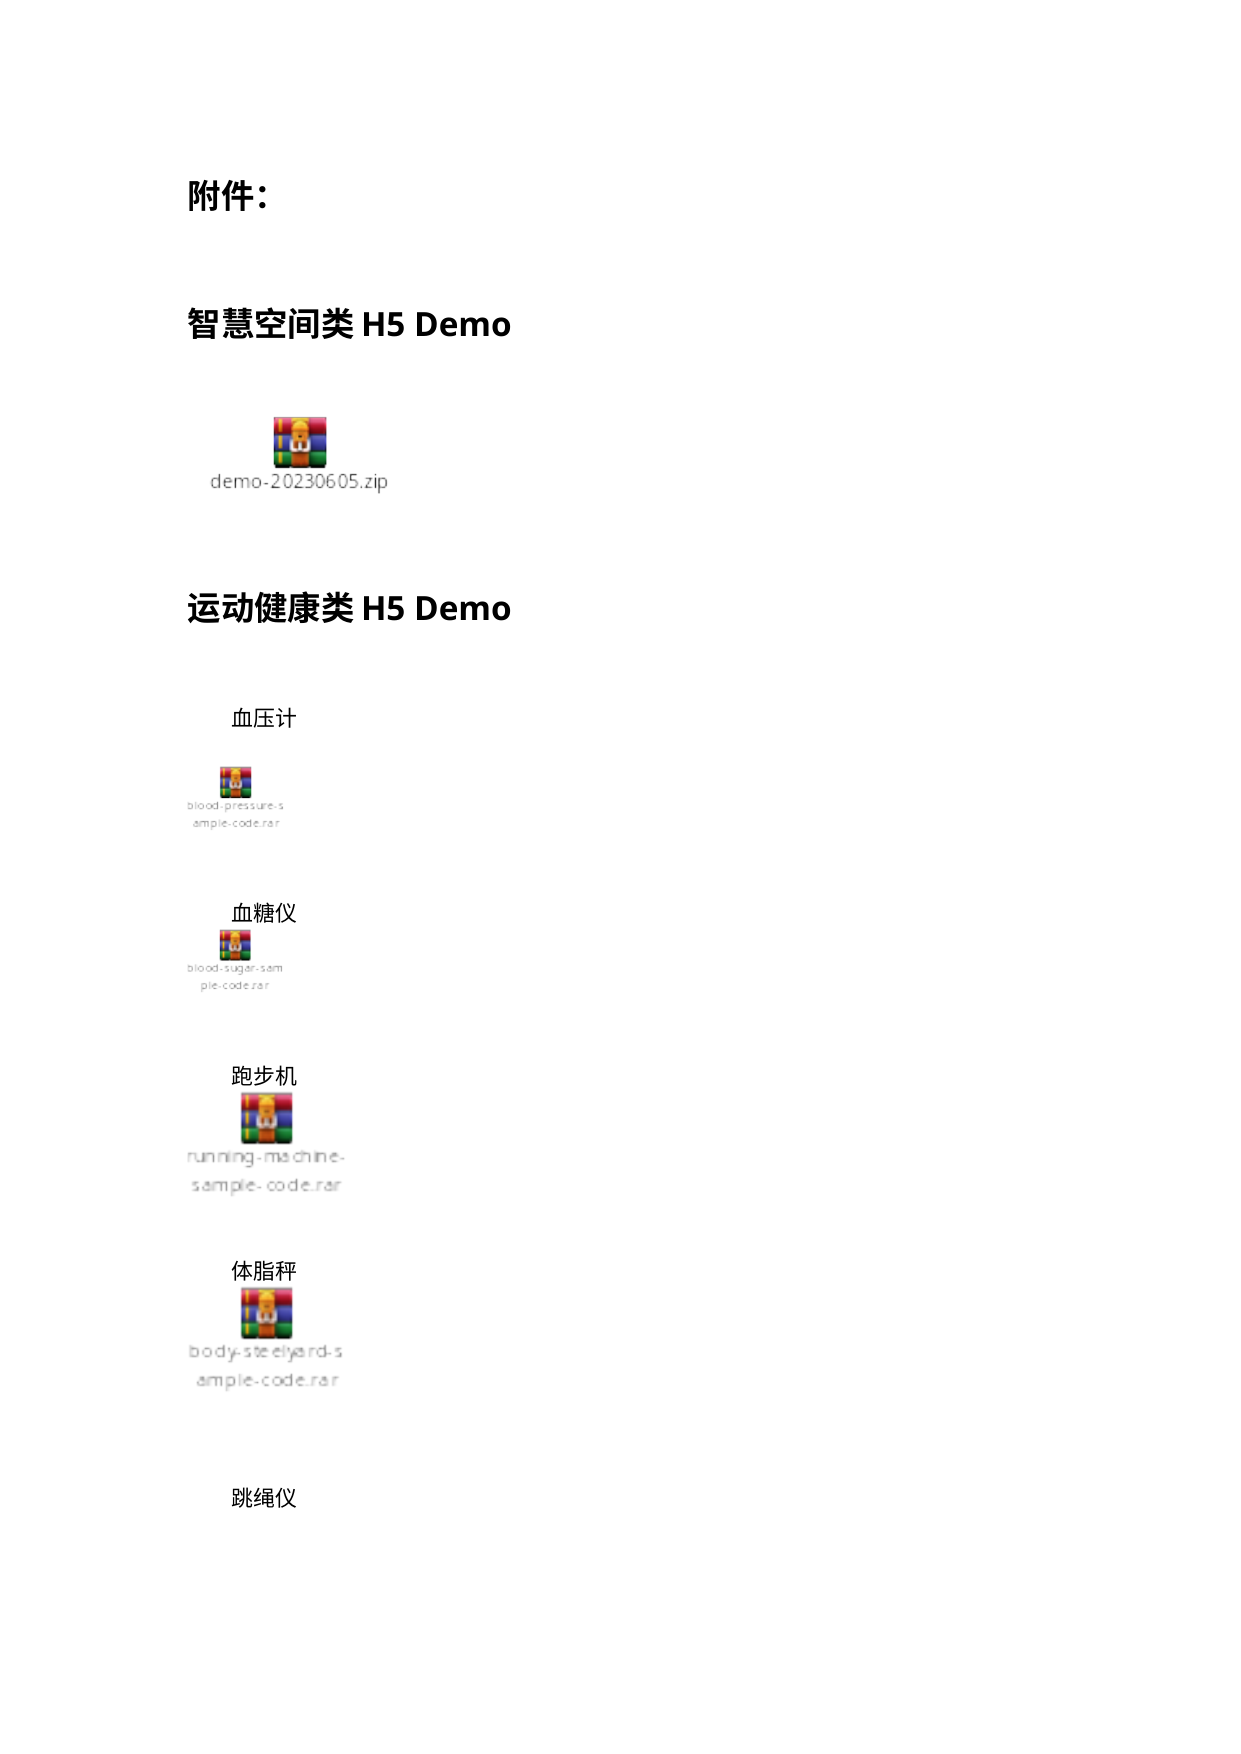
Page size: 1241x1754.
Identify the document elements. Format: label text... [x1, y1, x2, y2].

text 血压计 [187, 701, 1053, 733]
subtitle 附件： [187, 162, 1053, 227]
text 跳绳仪 [187, 1481, 1053, 1513]
text 体脂秤 [187, 1253, 1053, 1286]
text 跑步机 [187, 1058, 1053, 1091]
subtitle 运动健康类H5 Demo [187, 574, 1053, 639]
text 血糖仪 [187, 896, 1053, 928]
subtitle 智慧空间类H5 Demo [187, 289, 1053, 354]
